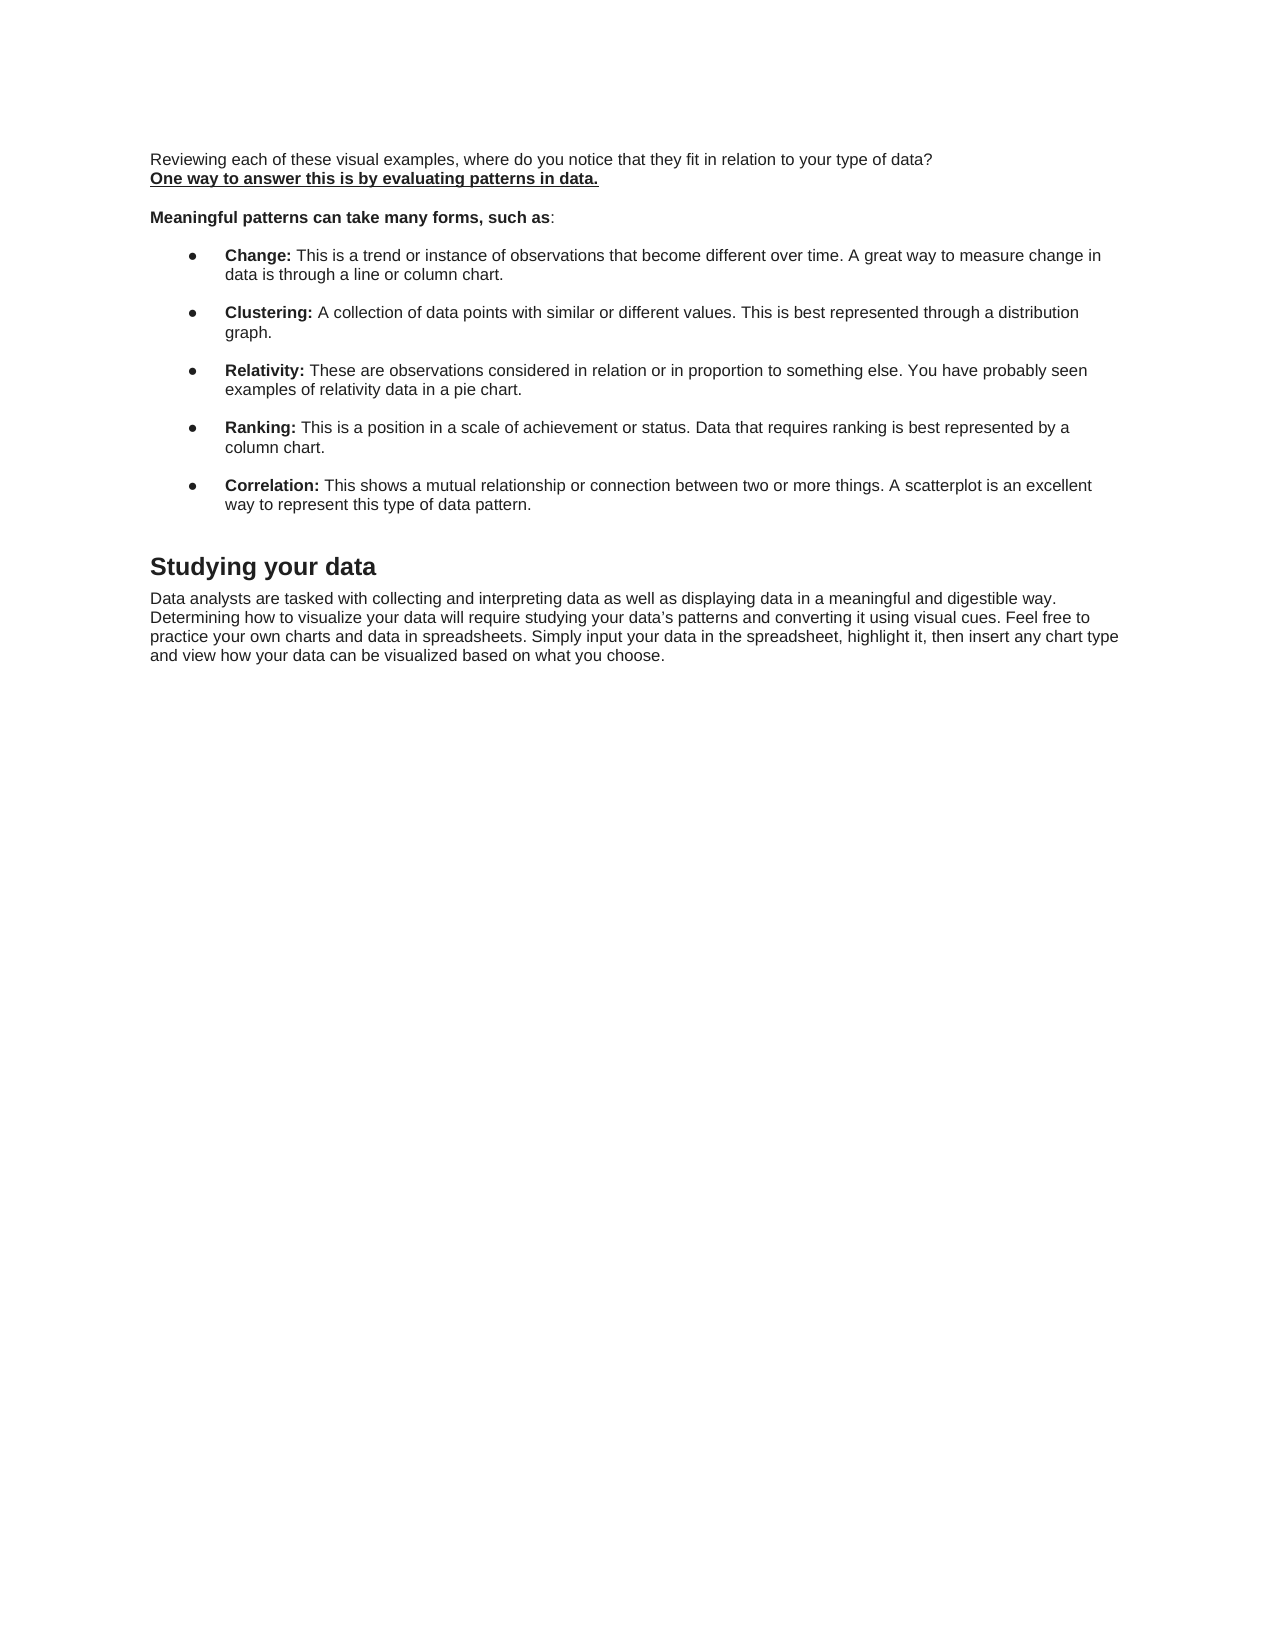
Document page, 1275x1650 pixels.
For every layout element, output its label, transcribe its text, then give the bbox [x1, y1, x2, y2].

text Data analysts are tasked with collecting and interpreting data as well as displaying data in a meaningful and digestible way. Determining how to visualize your data will require studying your data’s patterns and converting it using visual cues. Feel free to practice your own charts and data in spreadsheets. Simply input your data in the spreadsheet, highlight it, then insert any chart type and view how your data can be visualized based on what you choose. [150, 589, 1125, 665]
list Change: This is a trend or instance of observations that become different over time. A great way to measure change in data is through a line or column chart. [187, 246, 1125, 303]
list Clustering: A collection of data points with similar or different values. This is best represented through a distribution graph. [187, 303, 1125, 361]
text Reviewing each of these visual examples, where do you notice that they fit in relation to your type of data? [150, 150, 1125, 169]
text One way to answer this is by evaluating patterns in data. [150, 169, 1125, 188]
list Ranking: This is a position in a scale of achievement or status. Data that requires ranking is best represented by a column chart. [187, 418, 1125, 476]
list Relativity: These are observations considered in relation or in proportion to something else. You have probably seen examples of relativity data in a pie chart. [187, 361, 1125, 418]
subtitle Studying your data [150, 552, 1125, 580]
list Correlation: This shows a mutual relationship or connection between two or more things. A scatterplot is an excellent way to represent this type of data pattern. [187, 476, 1125, 514]
text Meaningful patterns can take many forms, such as: [150, 207, 1125, 227]
